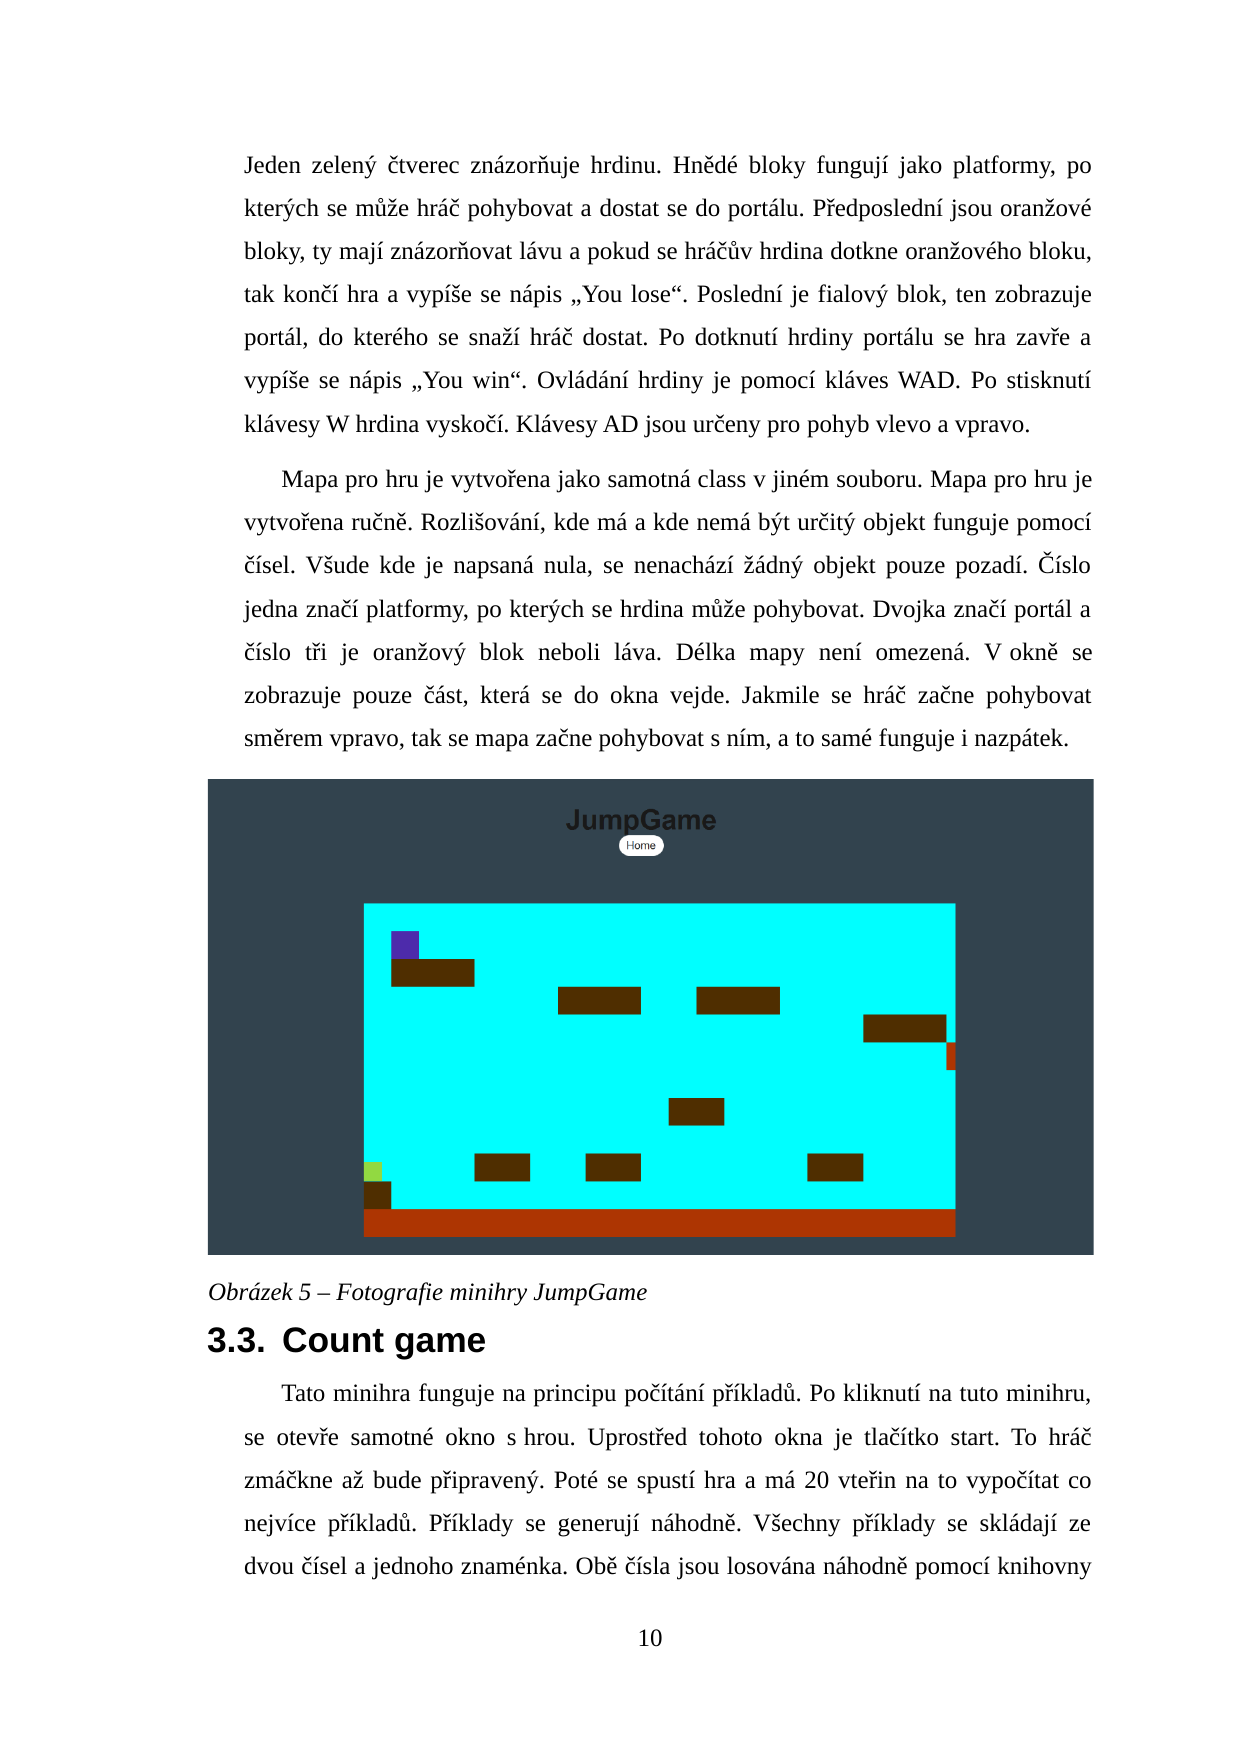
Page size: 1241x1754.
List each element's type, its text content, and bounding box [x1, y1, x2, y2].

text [244, 1378, 1092, 1580]
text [244, 150, 1092, 437]
picture [207, 779, 1094, 1255]
text Mapa pro hru je vytvořena jako samotná class v jiném souboru. Mapa pro hru je vytvořena ručně. Rozlišování, kde má a kde nemá být určitý objekt funguje pomocí čísel. Všude kde je napsaná nula, se nenachází žádný objekt pouze pozadí. Číslo jedna značí platformy, po kterých se hrdina může pohybovat. Dvojka značí portál a číslo tři je oranžový blok neboli láva. Délka mapy není omezená. V okně se zobrazuje pouze část, která se do okna vejde. Jakmile se hráč začne pohybovat směrem vpravo, tak se mapa začne pohybovat s ním, a to samé funguje i nazpátek. [244, 464, 1092, 752]
subtitle Count game [207, 1306, 1092, 1360]
